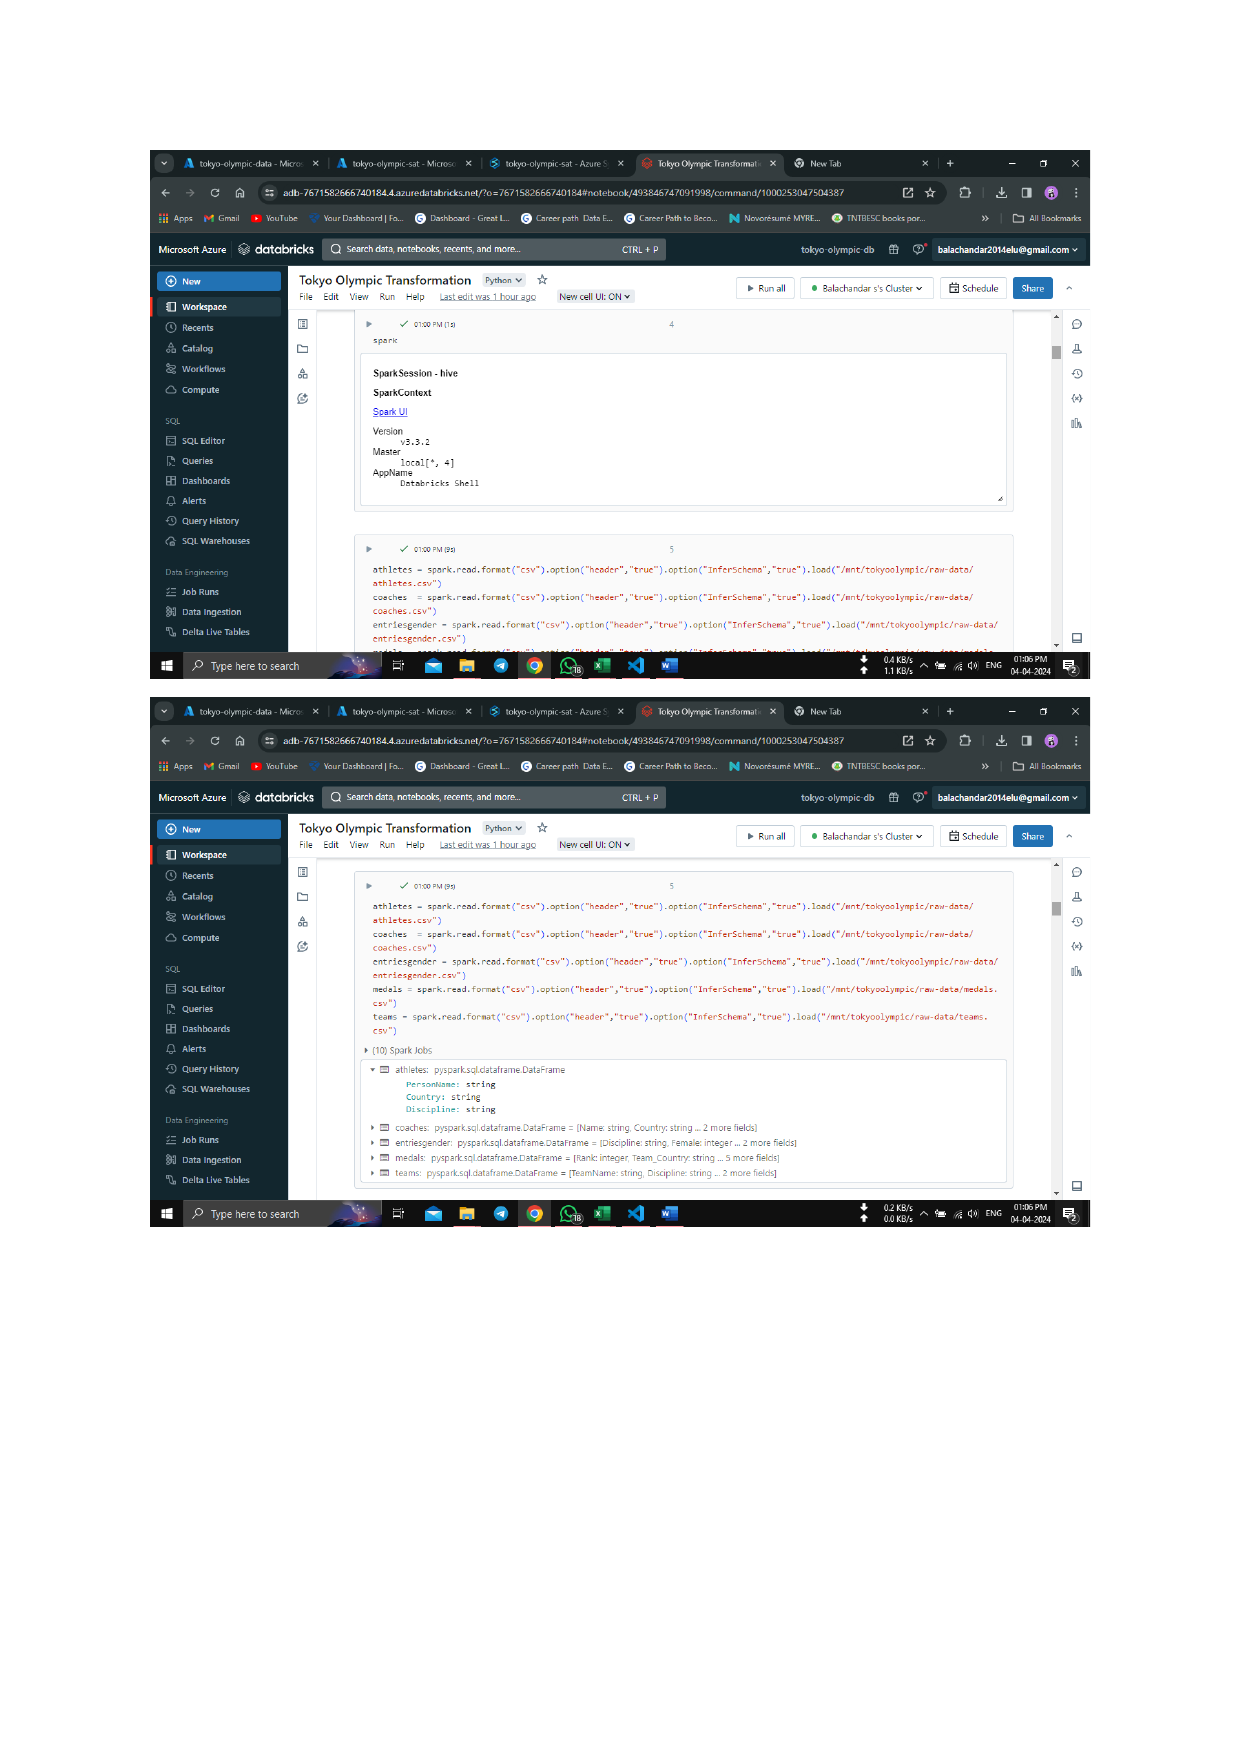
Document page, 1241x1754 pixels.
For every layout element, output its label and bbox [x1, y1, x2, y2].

picture [150, 150, 1091, 679]
picture [150, 697, 1091, 1227]
